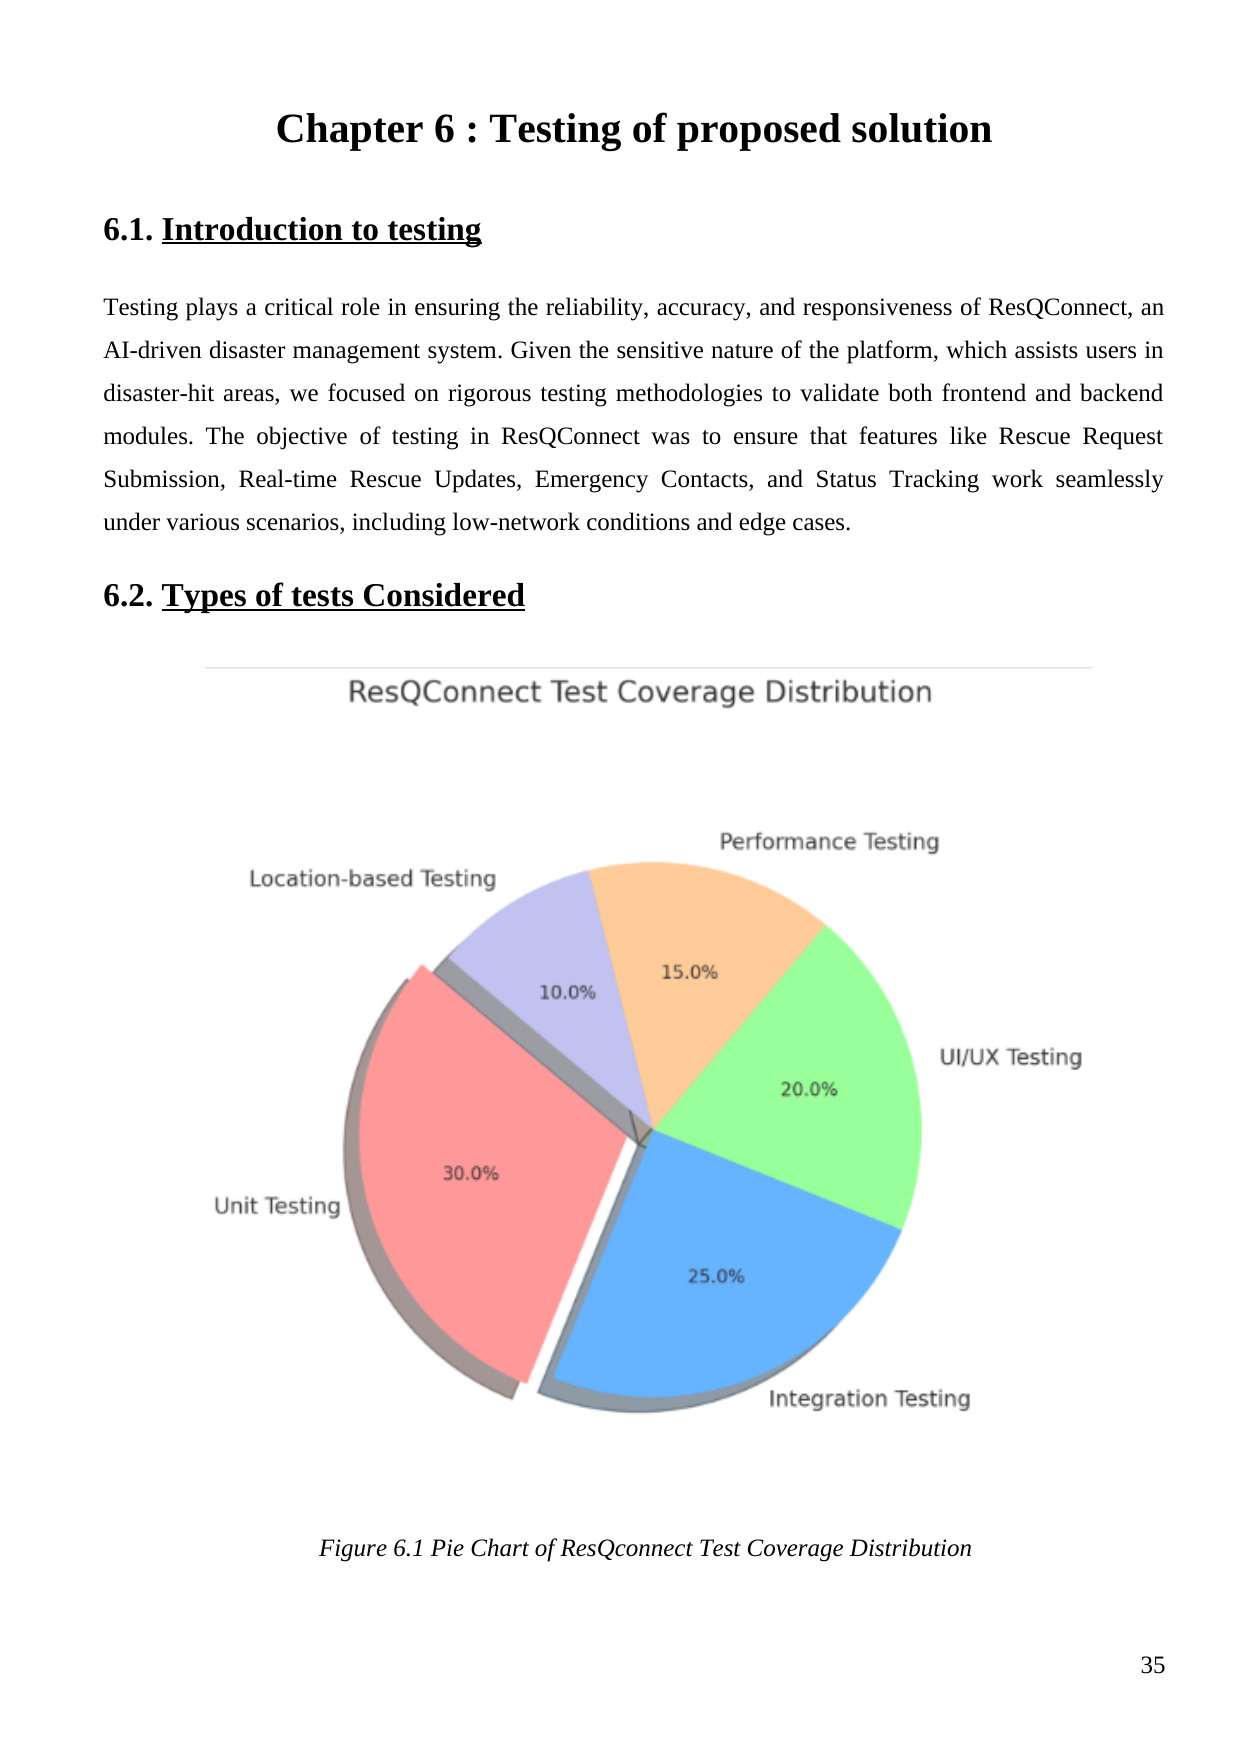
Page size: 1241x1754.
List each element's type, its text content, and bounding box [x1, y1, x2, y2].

text Chapter 6 : Testing of proposed solution [103, 104, 1165, 152]
text Figure 6.1 Pie Chart of ResQconnect Test Coverage Distribution [103, 1533, 1165, 1562]
text 6.2. Types of tests Considered [103, 575, 1165, 614]
text 6.1. Introduction to testing [103, 209, 1165, 247]
text Testing plays a critical role in ensuring the reliability, accuracy, and responsiveness of ResQConnect, an AI-driven disaster management system. Given the sensitive nature of the platform, which assists users in disaster-hit areas, we focused on rigorous testing methodologies to validate both frontend and backend modules. The objective of testing in ResQConnect was to ensure that features like Rescue Request Submission, Real-time Rescue Updates, Emergency Contacts, and Status Tracking work seamlessly under various scenarios, including low-network conditions and edge cases. [103, 292, 1165, 536]
picture [204, 667, 1092, 1461]
